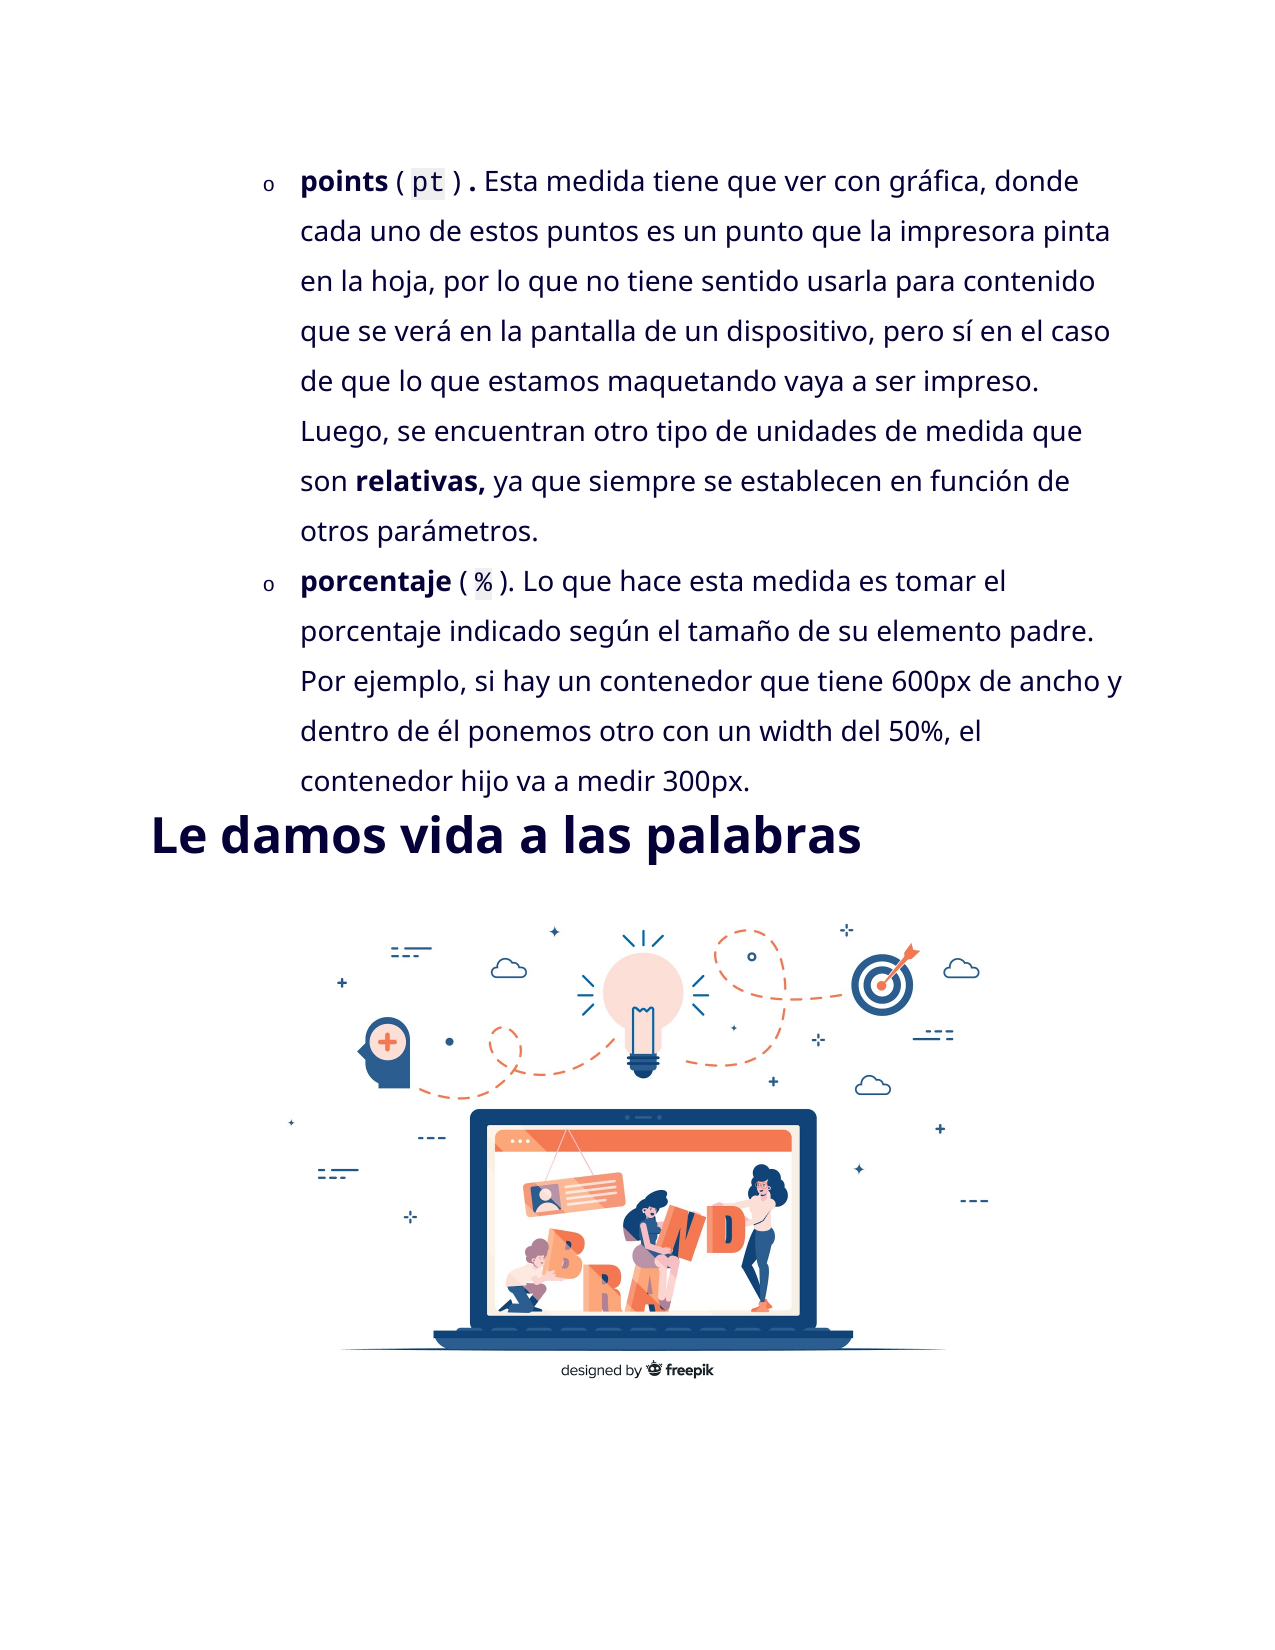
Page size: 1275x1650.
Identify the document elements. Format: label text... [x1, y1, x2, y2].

subtitle Le damos vida a las palabras [150, 800, 1125, 868]
list porcentaje ( % ). Lo que hace esta medida es tomar el porcentaje indicado según el tamaño de su elemento padre. Por ejemplo, si hay un contenedor que tiene 600px de ancho y dentro de él ponemos otro con un width del 50%, el contenedor hijo va a medir 300px. [262, 550, 1125, 800]
list points ( pt ) . Esta medida tiene que ver con gráfica, donde cada uno de estos puntos es un punto que la impresora pinta en la hoja, por lo que no tiene sentido usarla para contenido que se verá en la pantalla de un dispositivo, pero sí en el caso de que lo que estamos maquetando vaya a ser impreso. [262, 150, 1125, 400]
picture [237, 868, 1038, 1401]
text Luego, se encuentran otro tipo de unidades de medida que son relativas, ya que siempre se establecen en función de otros parámetros. [300, 400, 1125, 550]
